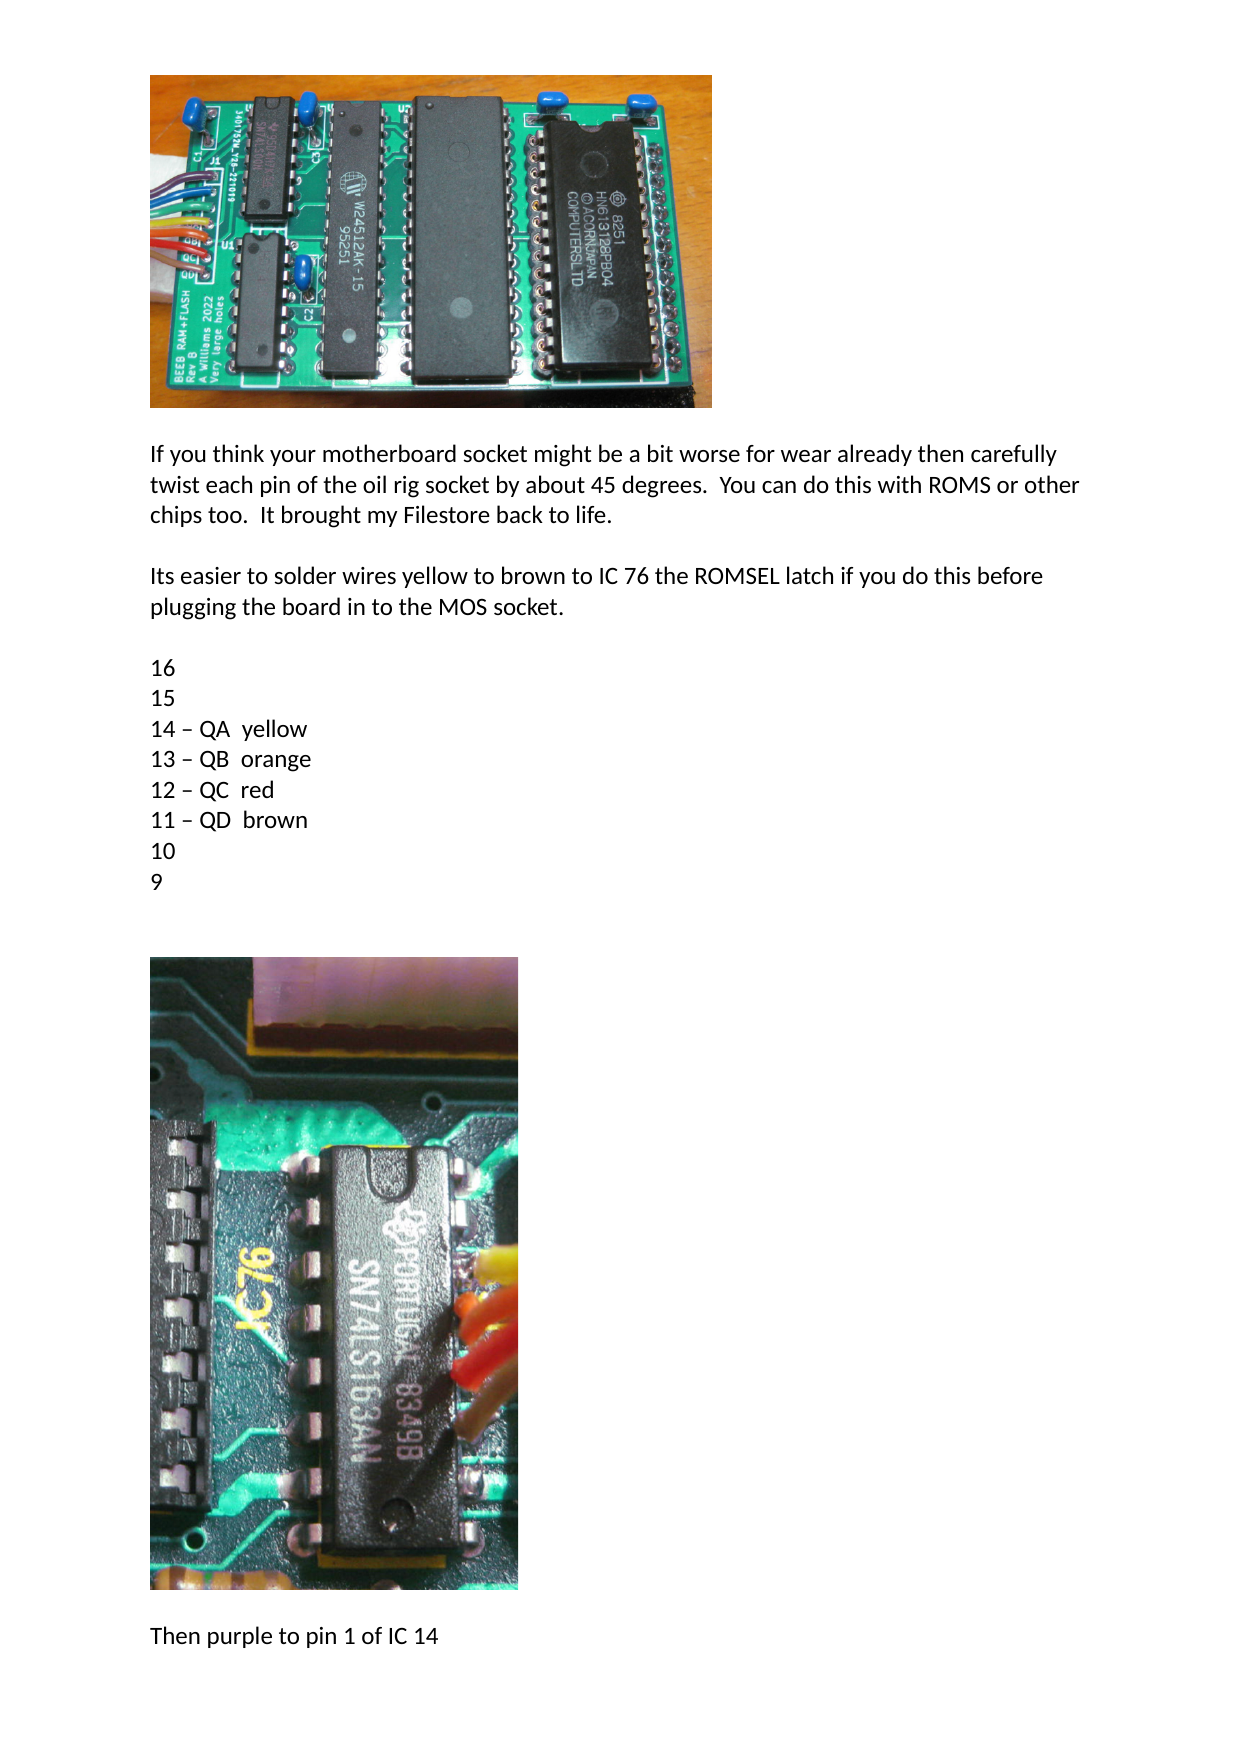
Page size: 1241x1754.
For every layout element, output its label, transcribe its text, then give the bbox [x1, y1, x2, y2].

text 9 [150, 866, 1090, 896]
picture [150, 75, 712, 408]
text Then purple to pin 1 of IC 14 [150, 1620, 1090, 1651]
text 12 – QC red [150, 774, 1090, 805]
text 13 – QB orange [150, 744, 1090, 774]
text If you think your motherboard socket might be a bit worse for wear already then carefully twist each pin of the oil rig socket by about 45 degrees. You can do this with ROMS or other chips too. It brought my Filestore back to life. [150, 438, 1090, 530]
picture [150, 957, 519, 1590]
text 14 – QA yellow [150, 713, 1090, 744]
text Its easier to solder wires yellow to brown to IC 76 the ROMSEL latch if you do this before plugging the board in to the MOS socket. [150, 561, 1090, 622]
text 16 [150, 652, 1090, 683]
text 15 [150, 683, 1090, 713]
text 10 [150, 835, 1090, 866]
text 11 – QD brown [150, 805, 1090, 835]
